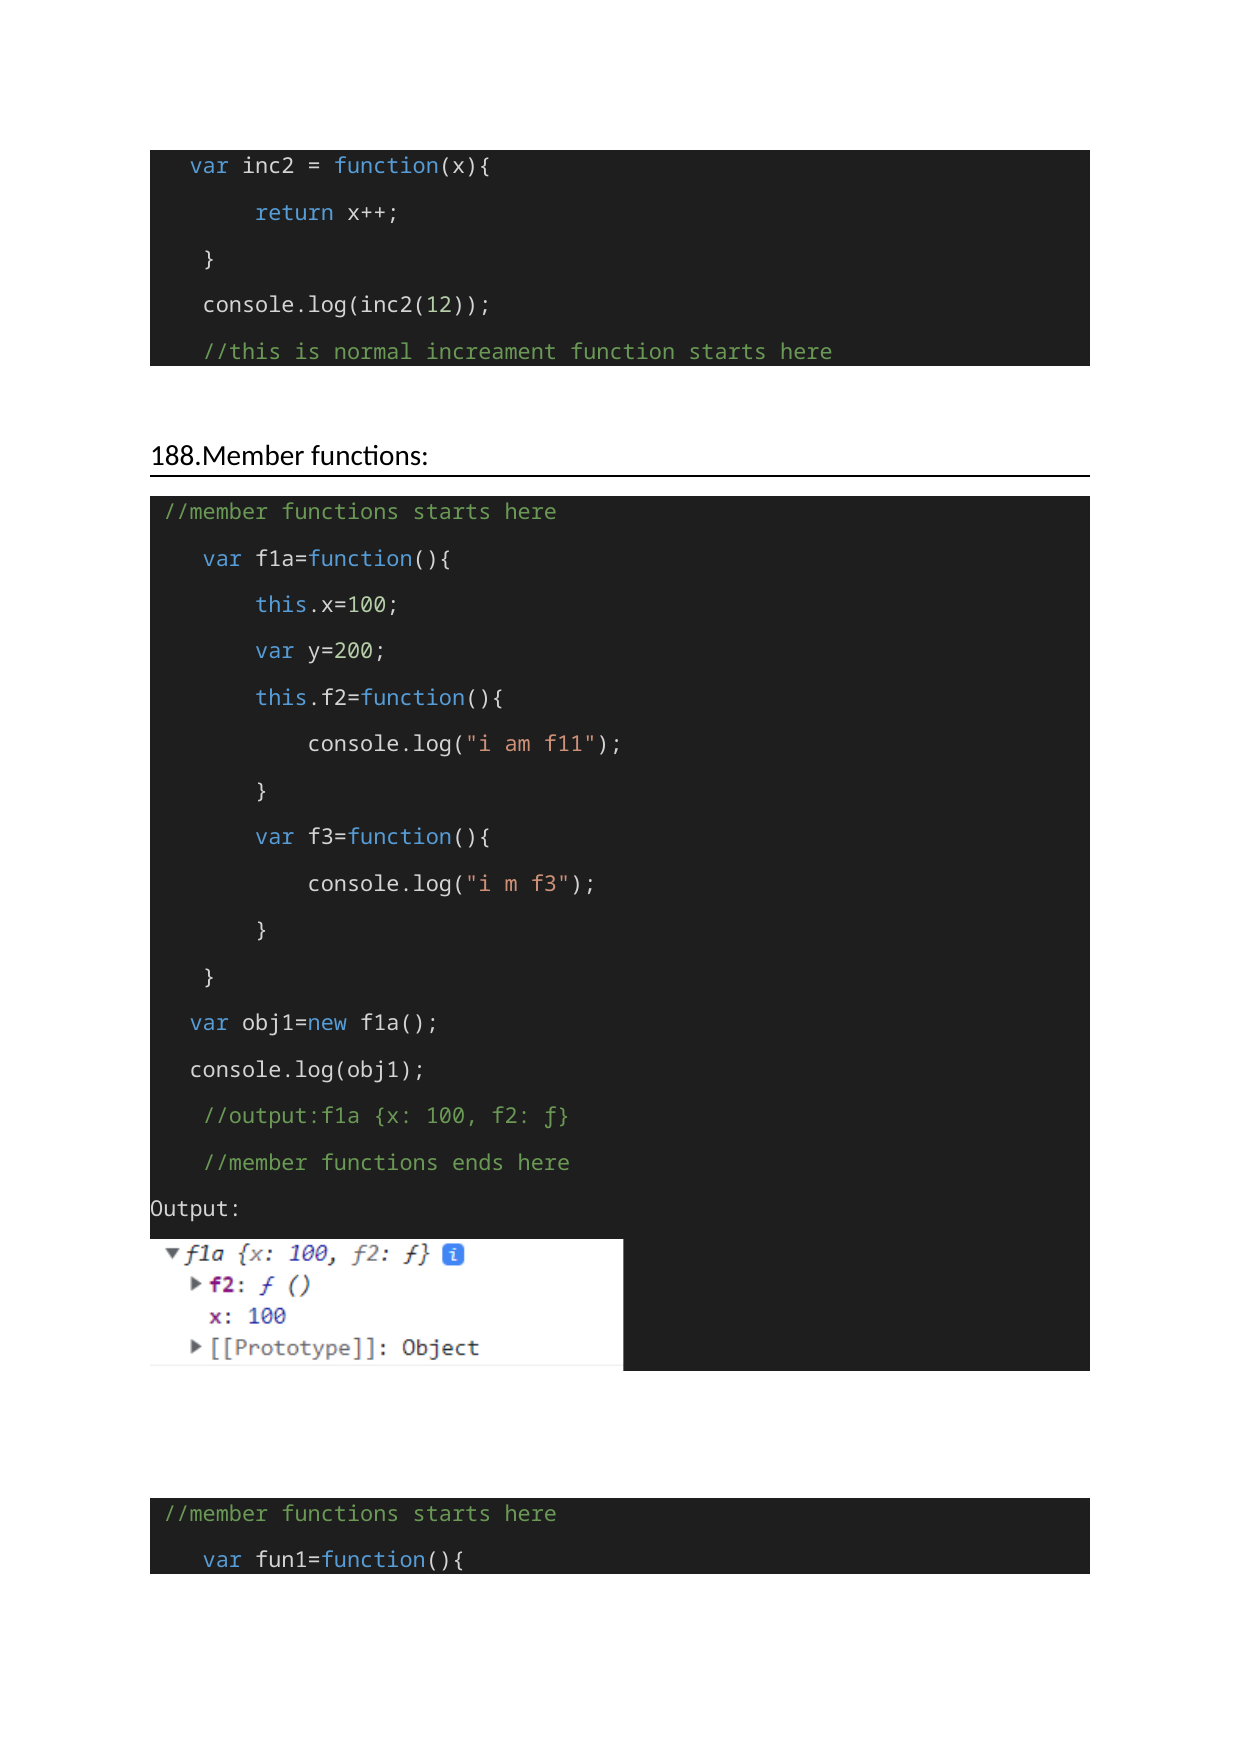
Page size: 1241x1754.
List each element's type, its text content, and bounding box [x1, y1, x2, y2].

text //member functions ends here [150, 1147, 1090, 1176]
text var obj1=new f1a(); [150, 1007, 1090, 1037]
picture [150, 1239, 624, 1371]
text //member functions starts here [150, 1498, 1090, 1527]
text console.log(inc2(12)); [150, 289, 1090, 319]
text var y=200; [150, 636, 1090, 665]
text this.f2=function(){ [150, 682, 1090, 712]
text console.log("i am f11"); [150, 728, 1090, 758]
text var f3=function(){ [150, 821, 1090, 851]
text } [150, 243, 1090, 273]
text var f1a=function(){ [150, 543, 1090, 572]
text return x++; [150, 196, 1090, 226]
text console.log("i m f3"); [150, 868, 1090, 898]
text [150, 336, 1090, 366]
text var inc2 = function(x){ [150, 150, 1090, 180]
text 188.Member functions: [150, 437, 1090, 475]
text } [150, 961, 1090, 991]
text Output: [150, 1193, 1090, 1223]
text var fun1=function(){ [150, 1544, 1090, 1574]
text console.log(obj1); [150, 1054, 1090, 1083]
text } [150, 914, 1090, 944]
text } [150, 775, 1090, 805]
text this.x=100; [150, 589, 1090, 619]
text //output:f1a {x: 100, f2: ƒ} [150, 1100, 1090, 1130]
text //member functions starts here [150, 496, 1090, 526]
